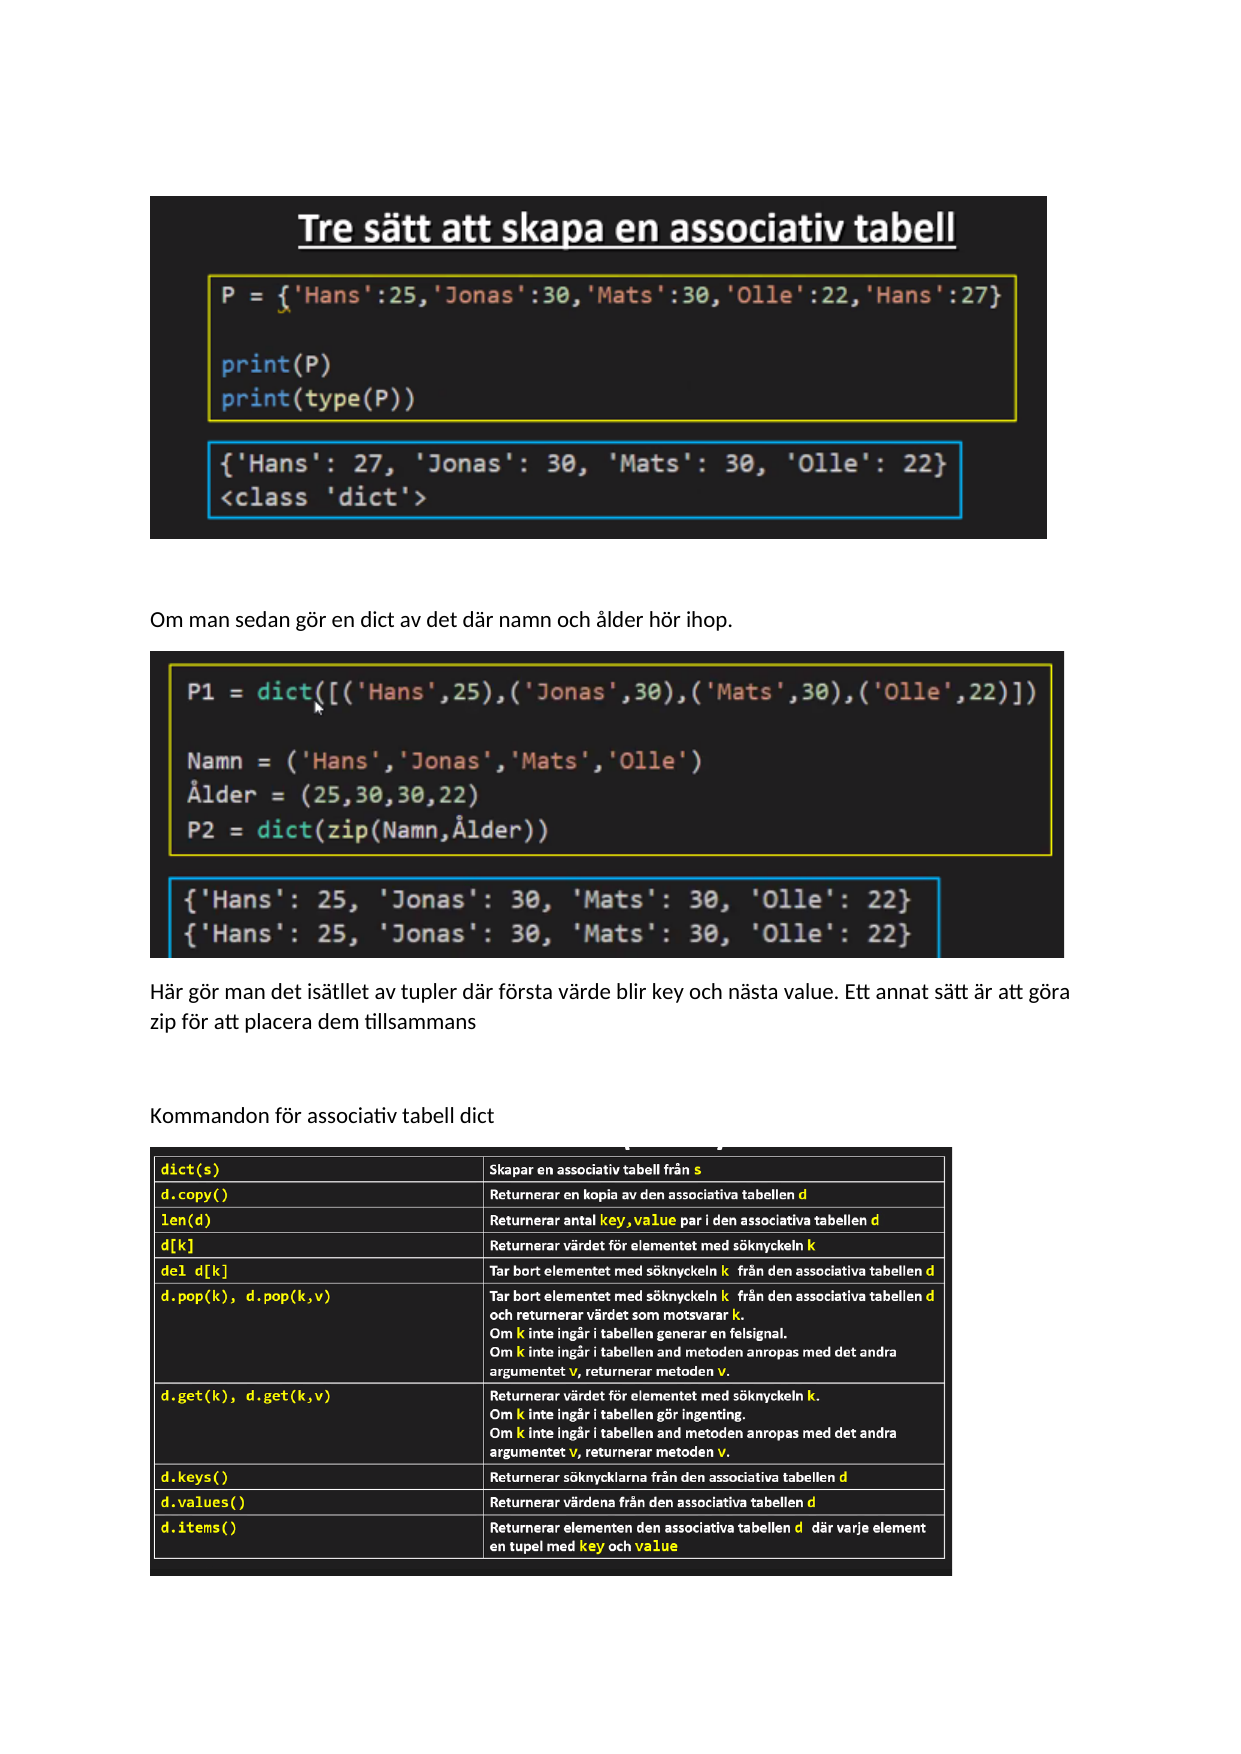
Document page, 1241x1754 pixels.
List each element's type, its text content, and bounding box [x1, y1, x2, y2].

text Kommandon för associativ tabell dict [150, 1101, 1090, 1129]
picture [150, 651, 1065, 958]
text Om man sedan gör en dict av det där namn och ålder hör ihop. [150, 605, 1090, 633]
picture [150, 196, 1047, 539]
text Här gör man det isätllet av tupler där första värde blir key och nästa value. Ett annat sätt är att göra zip för att placera dem tillsammans [150, 977, 1090, 1035]
picture [172, 880, 937, 958]
picture [150, 1147, 953, 1576]
